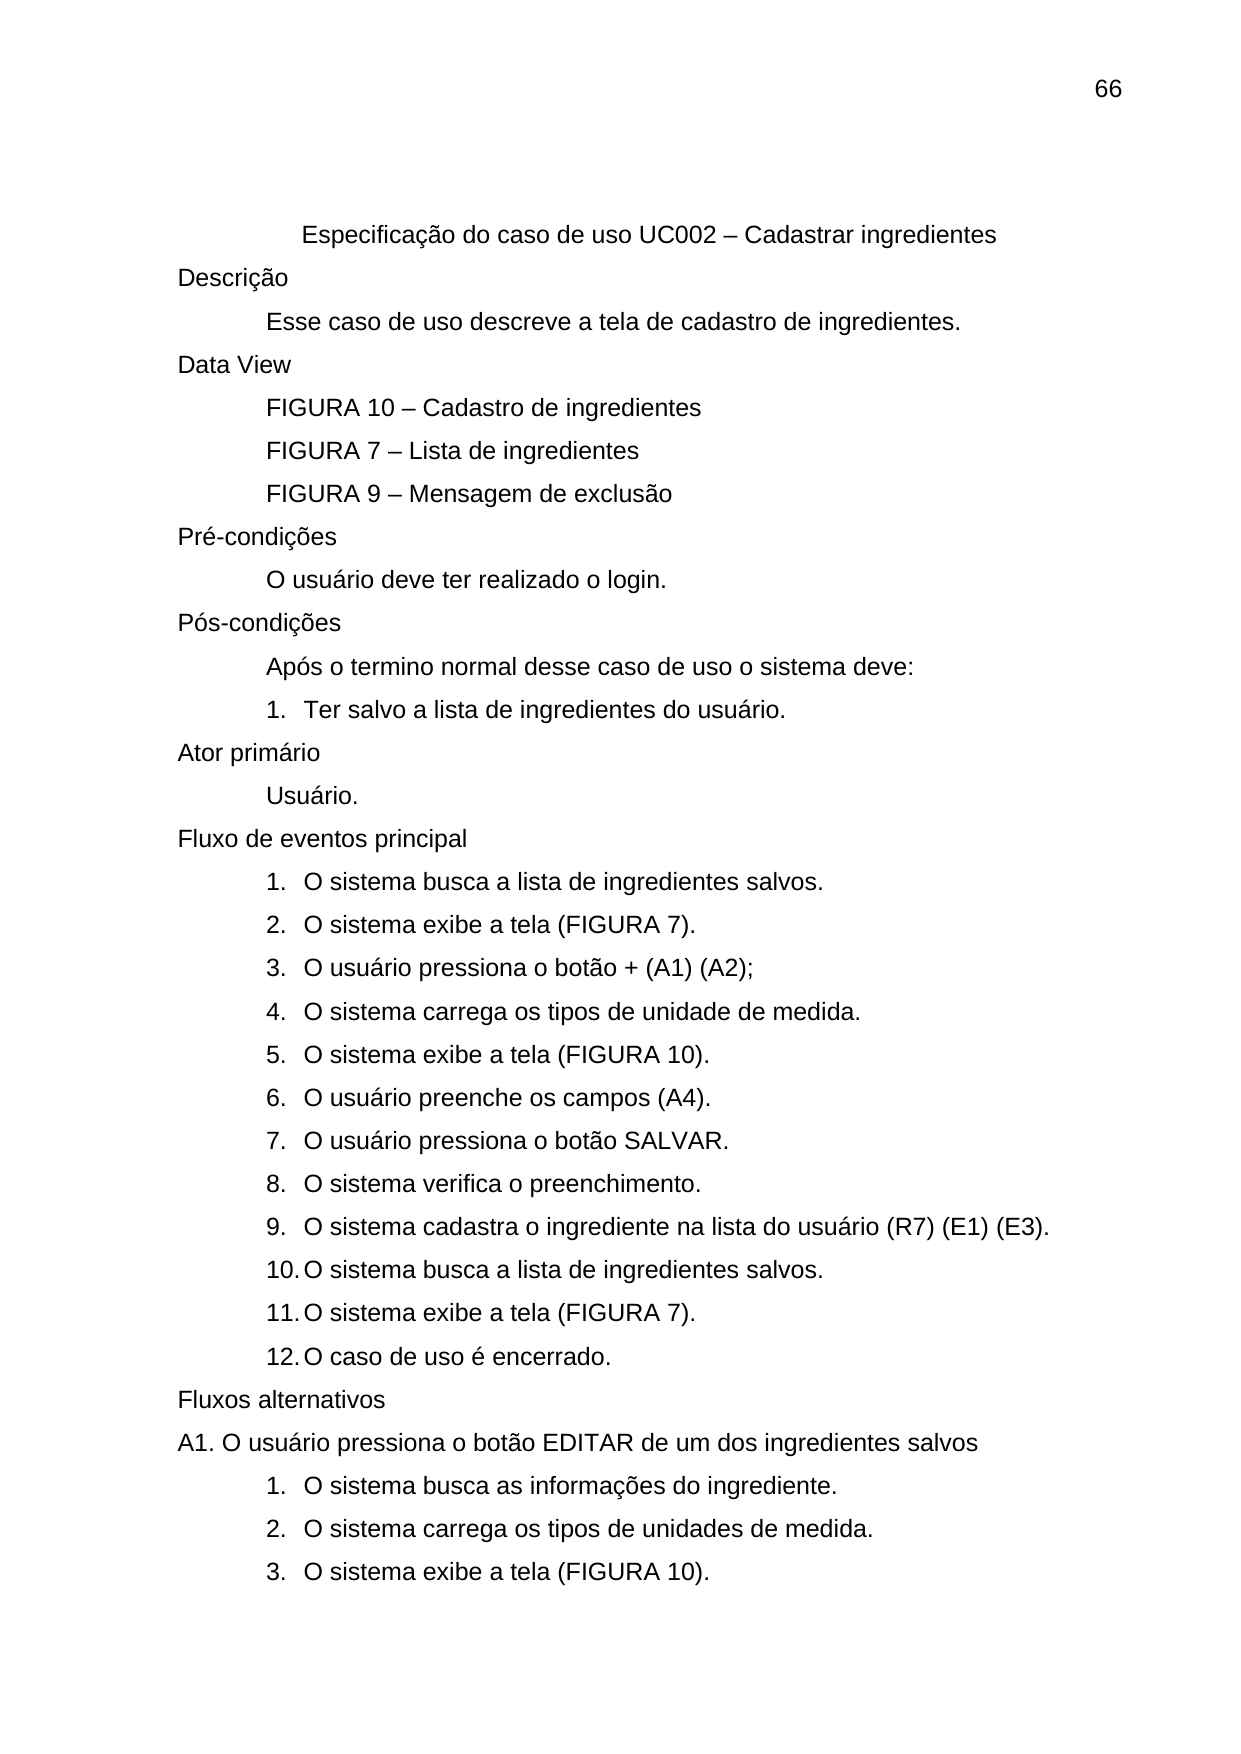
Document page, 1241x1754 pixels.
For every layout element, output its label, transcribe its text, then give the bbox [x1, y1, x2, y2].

text Fluxo de eventos principal [177, 824, 1122, 853]
list O sistema busca as informações do ingrediente. [266, 1471, 1122, 1500]
text A1. O usuário pressiona o botão EDITAR de um dos ingredientes salvos [177, 1428, 1122, 1457]
text Pré-condições [177, 522, 1122, 551]
list O sistema exibe a tela (FIGURA 10). [266, 1557, 1122, 1586]
text Descrição [177, 263, 1122, 292]
list O sistema busca a lista de ingredientes salvos. [266, 867, 1122, 896]
list O sistema carrega os tipos de unidade de medida. [266, 997, 1122, 1025]
text Data View [177, 350, 1122, 378]
text O usuário deve ter realizado o login. [177, 565, 1122, 594]
list O usuário preenche os campos (A4). [266, 1083, 1122, 1112]
list O usuário pressiona o botão + (A1) (A2); [266, 953, 1122, 982]
list O caso de uso é encerrado. [266, 1342, 1122, 1370]
list O sistema exibe a tela (FIGURA 7). [266, 1298, 1122, 1327]
list O sistema cadastra o ingrediente na lista do usuário (R7) (E1) (E3). [266, 1212, 1122, 1241]
text Fluxos alternativos [177, 1385, 1122, 1413]
text Esse caso de uso descreve a tela de cadastro de ingredientes. [177, 307, 1122, 335]
list O sistema exibe a tela (FIGURA 10). [266, 1040, 1122, 1068]
text Pós-condições [177, 608, 1122, 637]
text FIGURA 9 – Mensagem de exclusão [177, 479, 1122, 508]
list O sistema verifica o preenchimento. [266, 1169, 1122, 1198]
text FIGURA 10 – Cadastro de ingredientes [177, 393, 1122, 422]
text Especificação do caso de uso UC002 – Cadastrar ingredientes [177, 220, 1122, 249]
text FIGURA 7 – Lista de ingredientes [177, 436, 1122, 465]
list O sistema exibe a tela (FIGURA 7). [266, 910, 1122, 939]
list O usuário pressiona o botão SALVAR. [266, 1126, 1122, 1155]
text Ator primário [177, 738, 1122, 767]
list Ter salvo a lista de ingredientes do usuário. [266, 695, 1122, 723]
text Usuário. [177, 781, 1122, 810]
text Após o termino normal desse caso de uso o sistema deve: [177, 652, 1122, 680]
list O sistema busca a lista de ingredientes salvos. [266, 1255, 1122, 1284]
list O sistema carrega os tipos de unidades de medida. [266, 1514, 1122, 1543]
